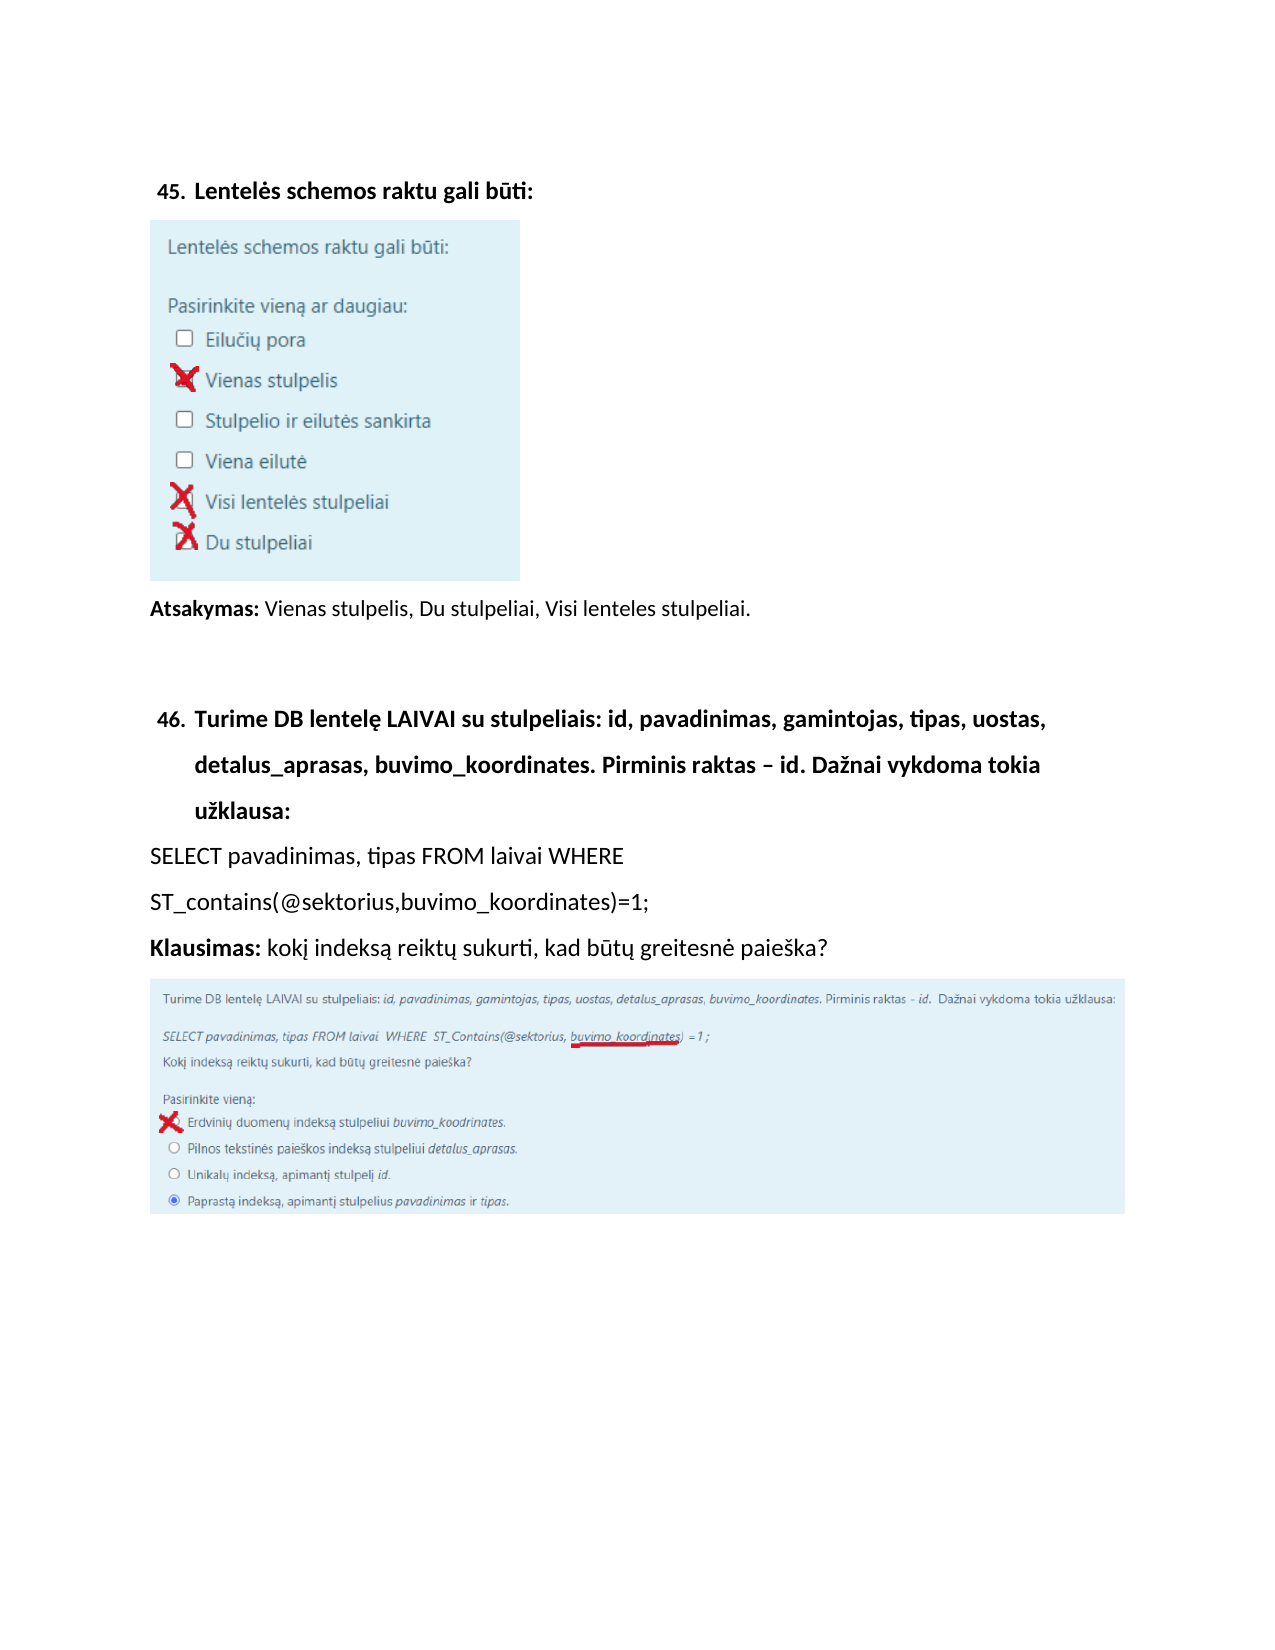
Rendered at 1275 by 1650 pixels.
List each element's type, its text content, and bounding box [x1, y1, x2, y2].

text Atsakymas: Vienas stulpelis, Du stulpeliai, Visi lenteles stulpeliai. [150, 594, 1125, 622]
subtitle Turime DB lentelę LAIVAI su stulpeliais: id, pavadinimas, gamintojas, tipas, uostas, detalus_aprasas, buvimo_koordinates. Pirminis raktas – id. Dažnai vykdoma tokia užklausa: [157, 703, 1125, 825]
subtitle Lentelės schemos raktu gali būti: [157, 175, 1125, 206]
text Klausimas: kokį indeksą reiktų sukurti, kad būtų greitesnė paieška? [150, 932, 1125, 962]
text SELECT pavadinimas, tipas FROM laivai WHERE ST_contains(@sektorius,buvimo_koordinates)=1; [150, 841, 1125, 917]
picture [150, 220, 521, 581]
picture [150, 977, 1125, 1214]
